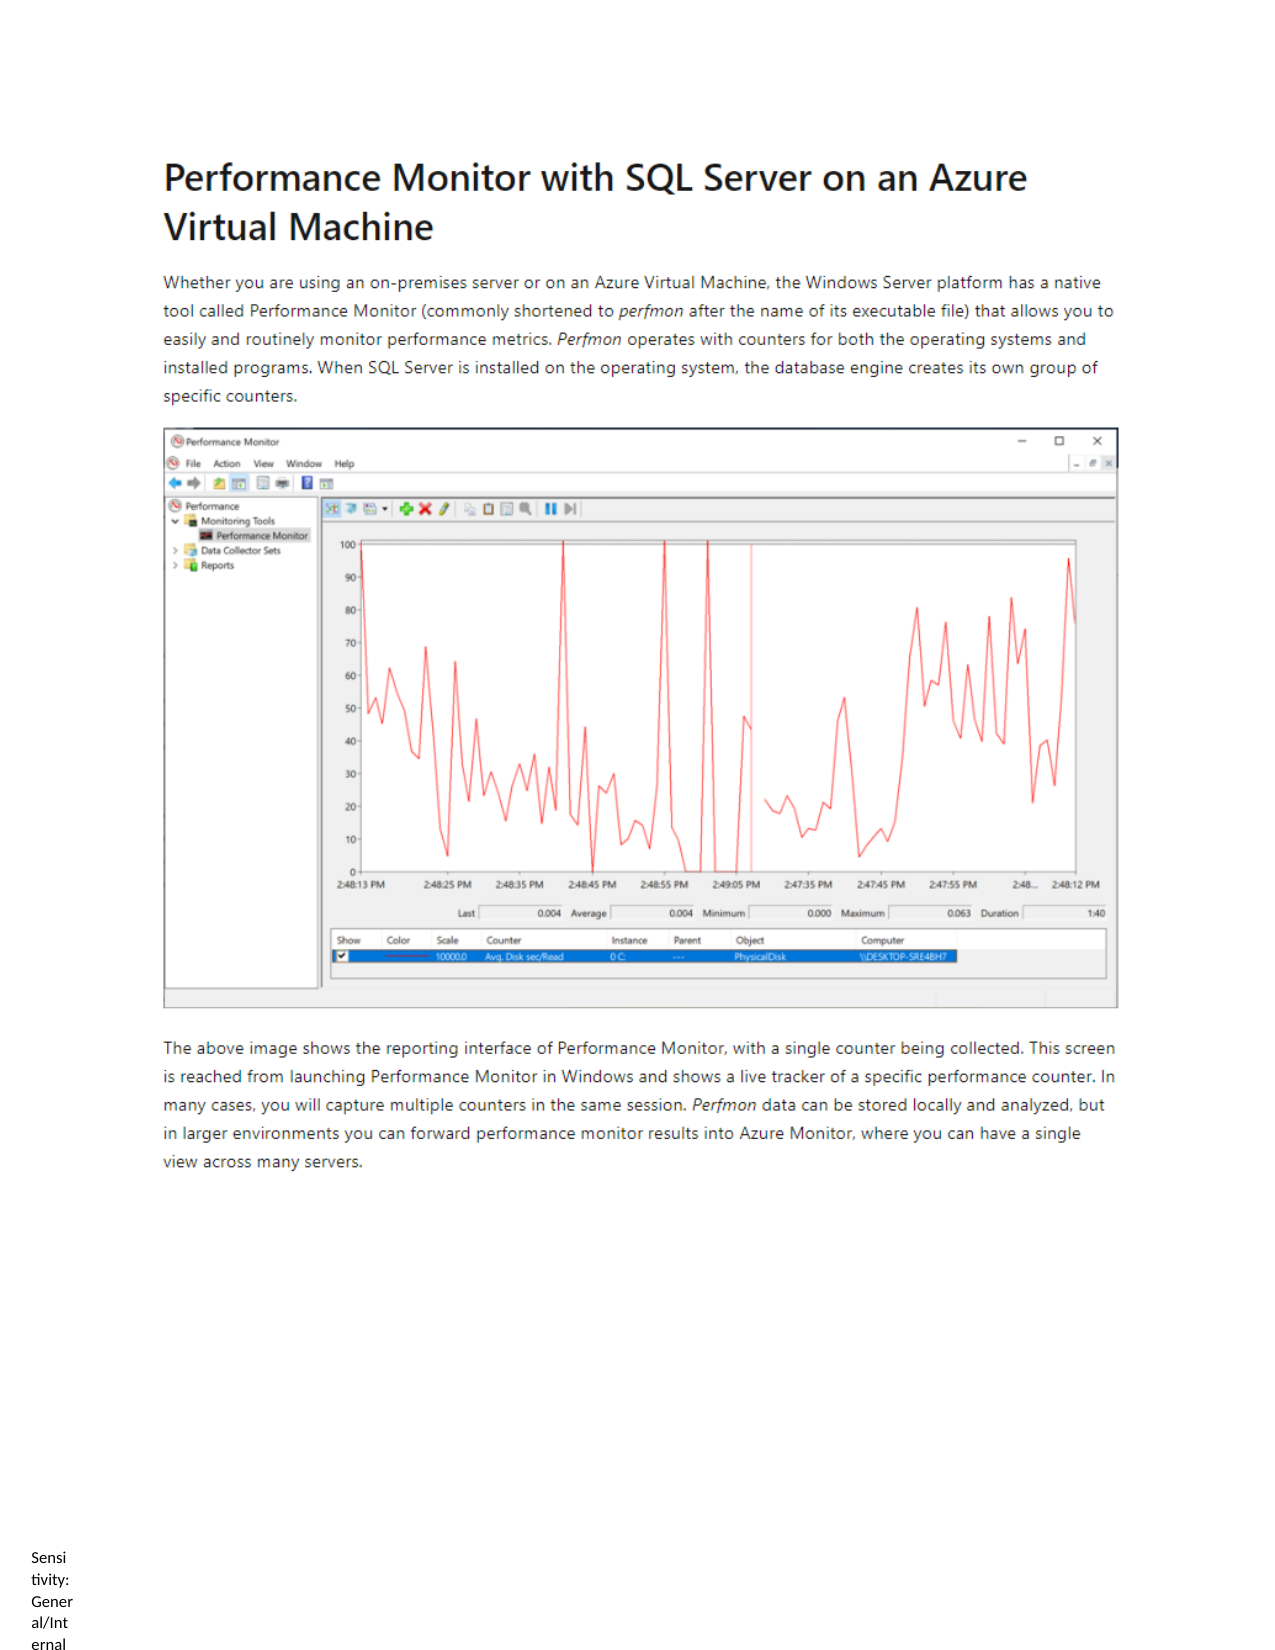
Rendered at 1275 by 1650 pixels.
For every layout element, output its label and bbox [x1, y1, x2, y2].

picture [150, 150, 1125, 1181]
